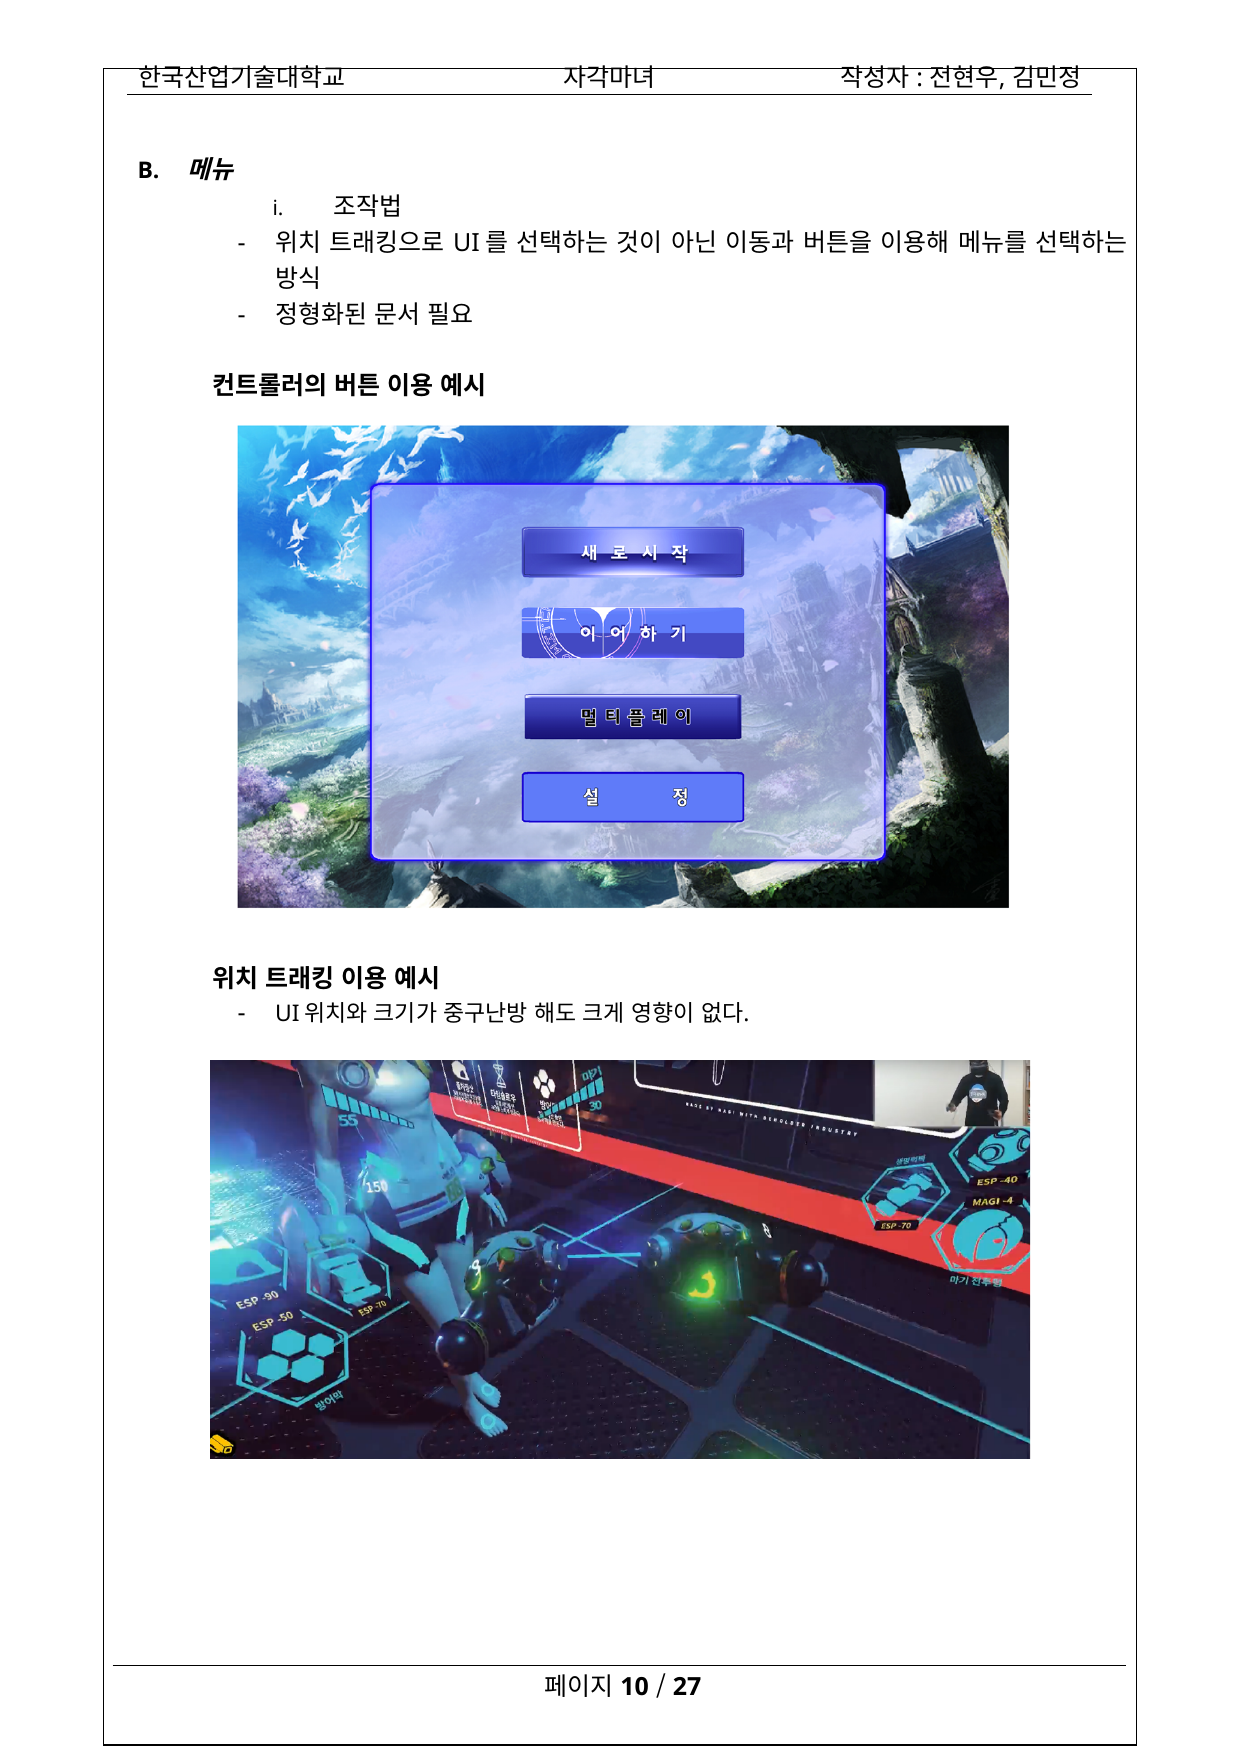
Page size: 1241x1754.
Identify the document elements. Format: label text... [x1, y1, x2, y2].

list 위치 트래킹으로 UI를 선택하는 것이 아닌 이동과 버튼을 이용해 메뉴를 선택하는 방식 [237, 222, 1128, 295]
picture [221, 401, 1019, 925]
subtitle 메뉴 [137, 150, 1103, 186]
picture [210, 1060, 1031, 1459]
list UI위치와 크기가 중구난방 해도 크게 영향이 없다. [237, 995, 1128, 1029]
subtitle 위치 트래킹 이용 예시 [212, 958, 1128, 995]
subtitle 컨트롤러의 버튼 이용 예시 [212, 365, 1128, 402]
subtitle 조작법 [283, 186, 1128, 222]
list 정형화된 문서 필요 [237, 295, 1128, 331]
